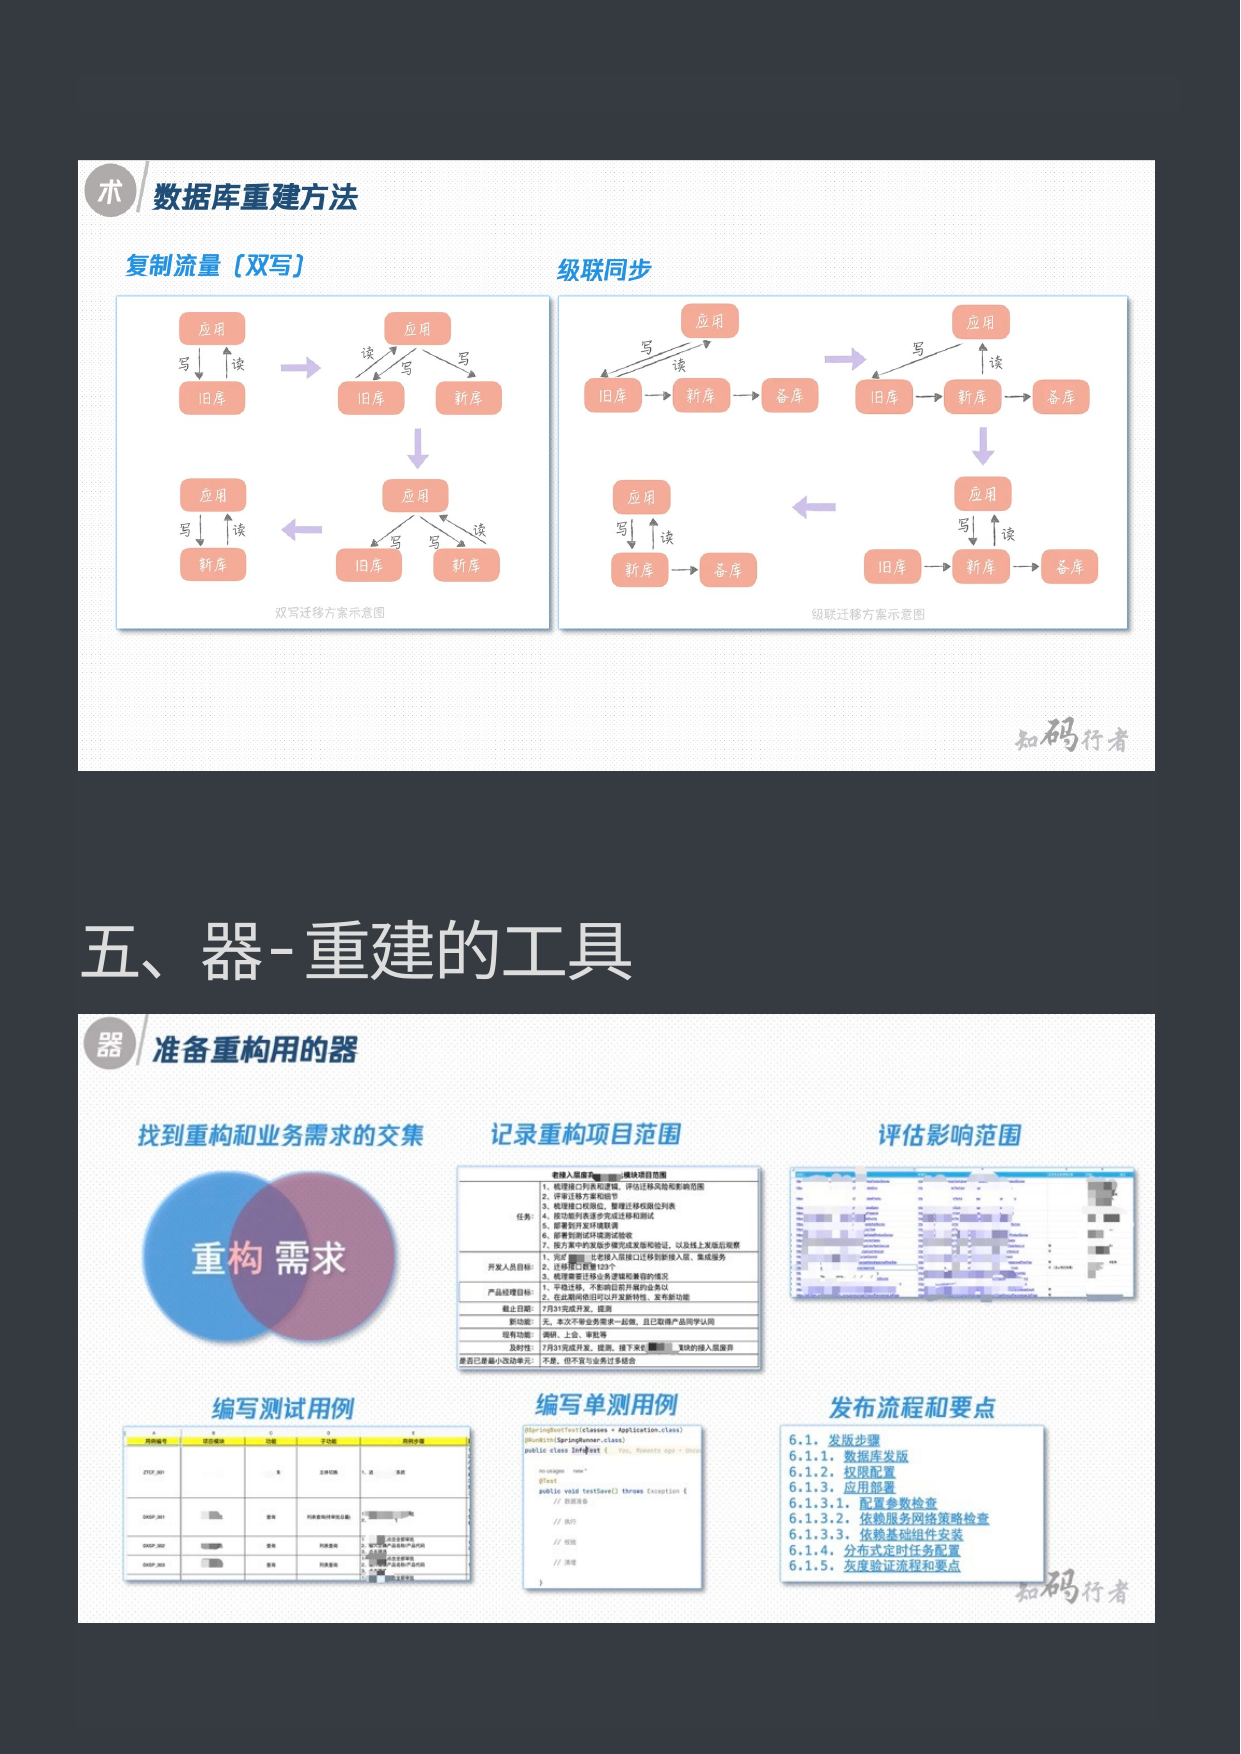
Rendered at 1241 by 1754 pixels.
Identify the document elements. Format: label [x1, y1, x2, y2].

picture [78, 1014, 1155, 1623]
picture [78, 160, 1155, 771]
